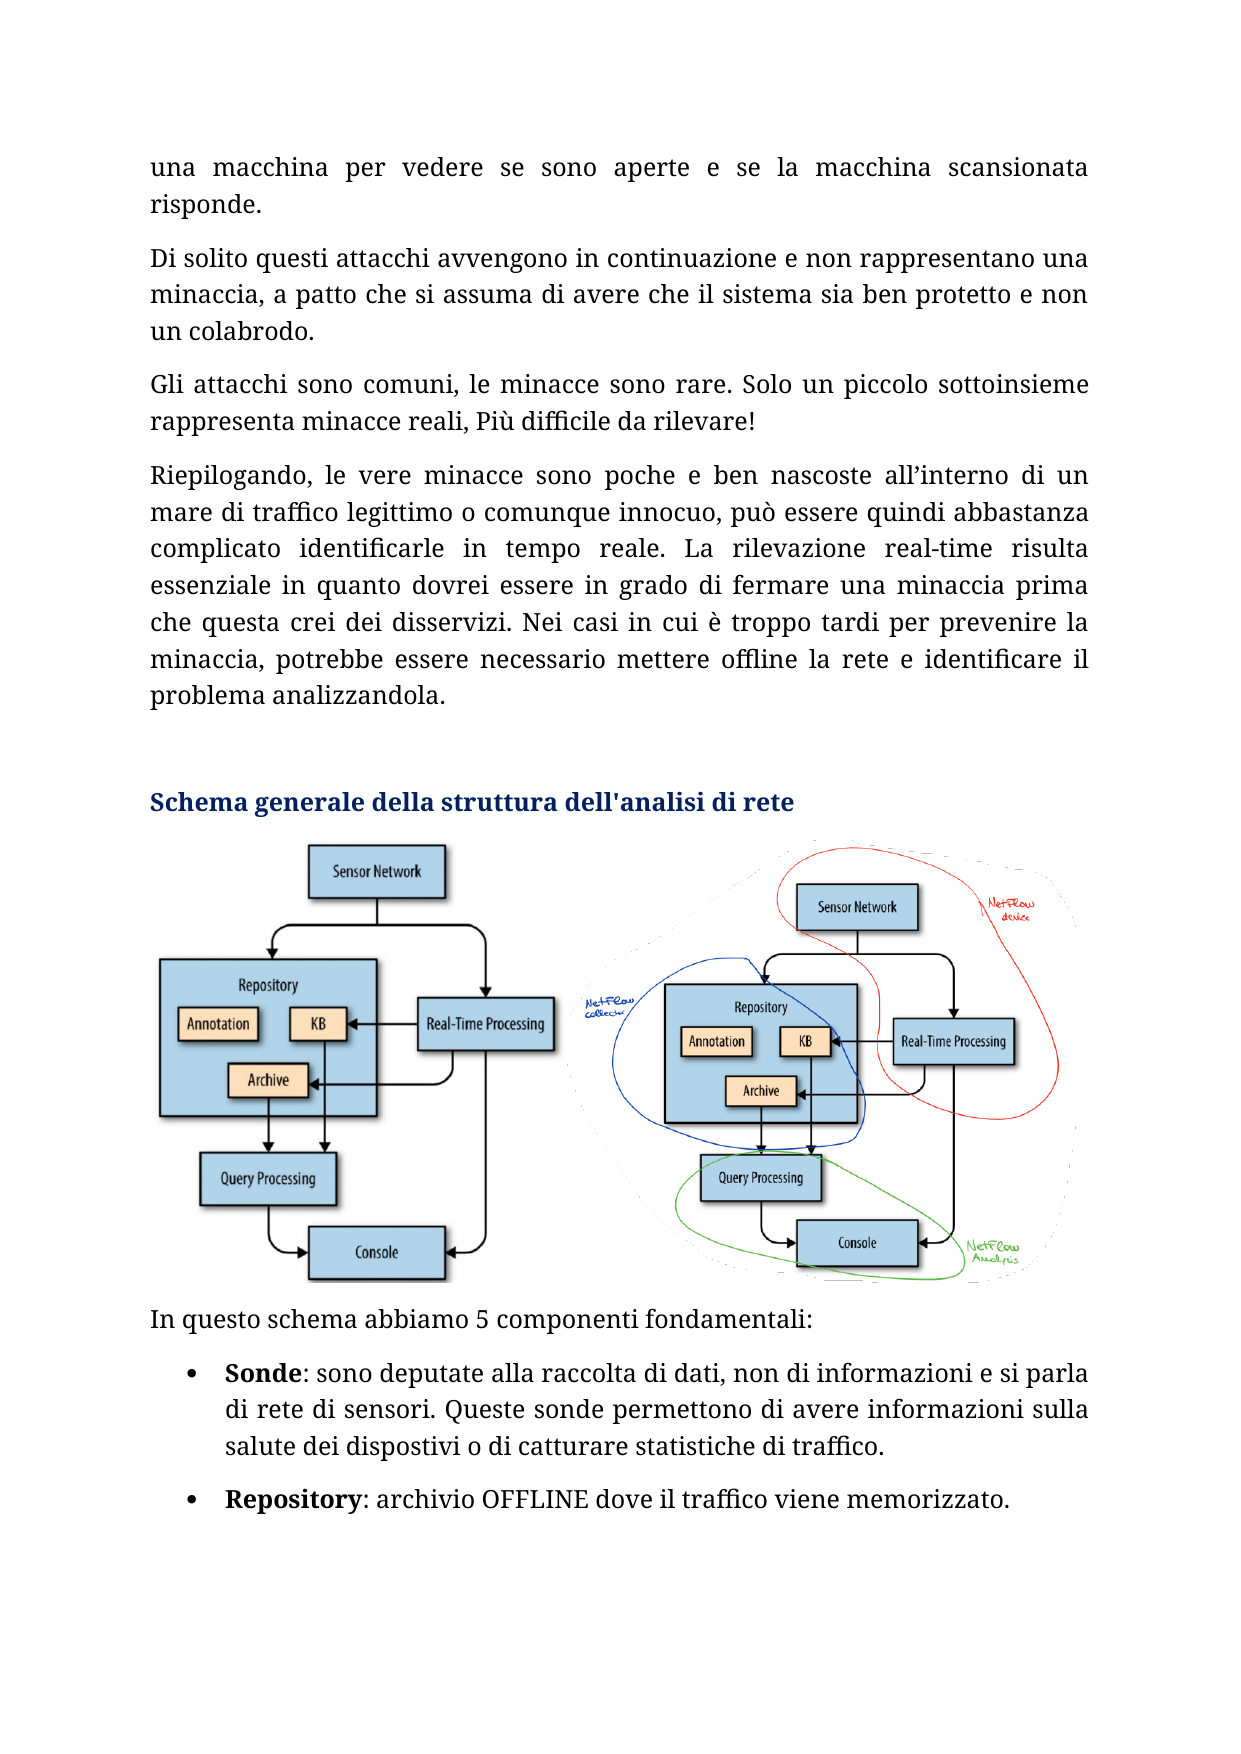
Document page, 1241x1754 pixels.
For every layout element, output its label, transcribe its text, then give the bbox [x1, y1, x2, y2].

text Riepilogando, le vere minacce sono poche e ben nascoste all’interno di un mare di traffico legittimo o comunque innocuo, può essere quindi abbastanza complicato identificarle in tempo reale. La rilevazione real-time risulta essenziale in quanto dovrei essere in grado di fermare una minaccia prima che questa crei dei disservizi. Nei casi in cui è troppo tardi per prevenire la minaccia, potrebbe essere necessario mettere offline la rete e identificare il problema analizzandola. [150, 457, 1090, 712]
picture [150, 838, 1078, 1283]
text In questo schema abbiamo 5 componenti fondamentali: [150, 1302, 1090, 1336]
list Repository: archivio OFFLINE dove il traffico viene memorizzato. [187, 1482, 1090, 1516]
list Sonde: sono deputate alla raccolta di dati, non di informazioni e si parla di rete di sensori. Queste sonde permettono di avere informazioni sulla salute dei dispostivi o di catturare statistiche di traffico. [187, 1355, 1090, 1463]
text Schema generale della struttura dell'analisi di rete [150, 785, 1090, 819]
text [150, 150, 1090, 221]
text Di solito questi attacchi avvengono in continuazione e non rappresentano una minaccia, a patto che si assuma di avere che il sistema sia ben protetto e non un colabrodo. [150, 240, 1090, 348]
text Gli attacchi sono comuni, le minacce sono rare. Solo un piccolo sottoinsieme rappresenta minacce reali, Più difficile da rilevare! [150, 367, 1090, 438]
